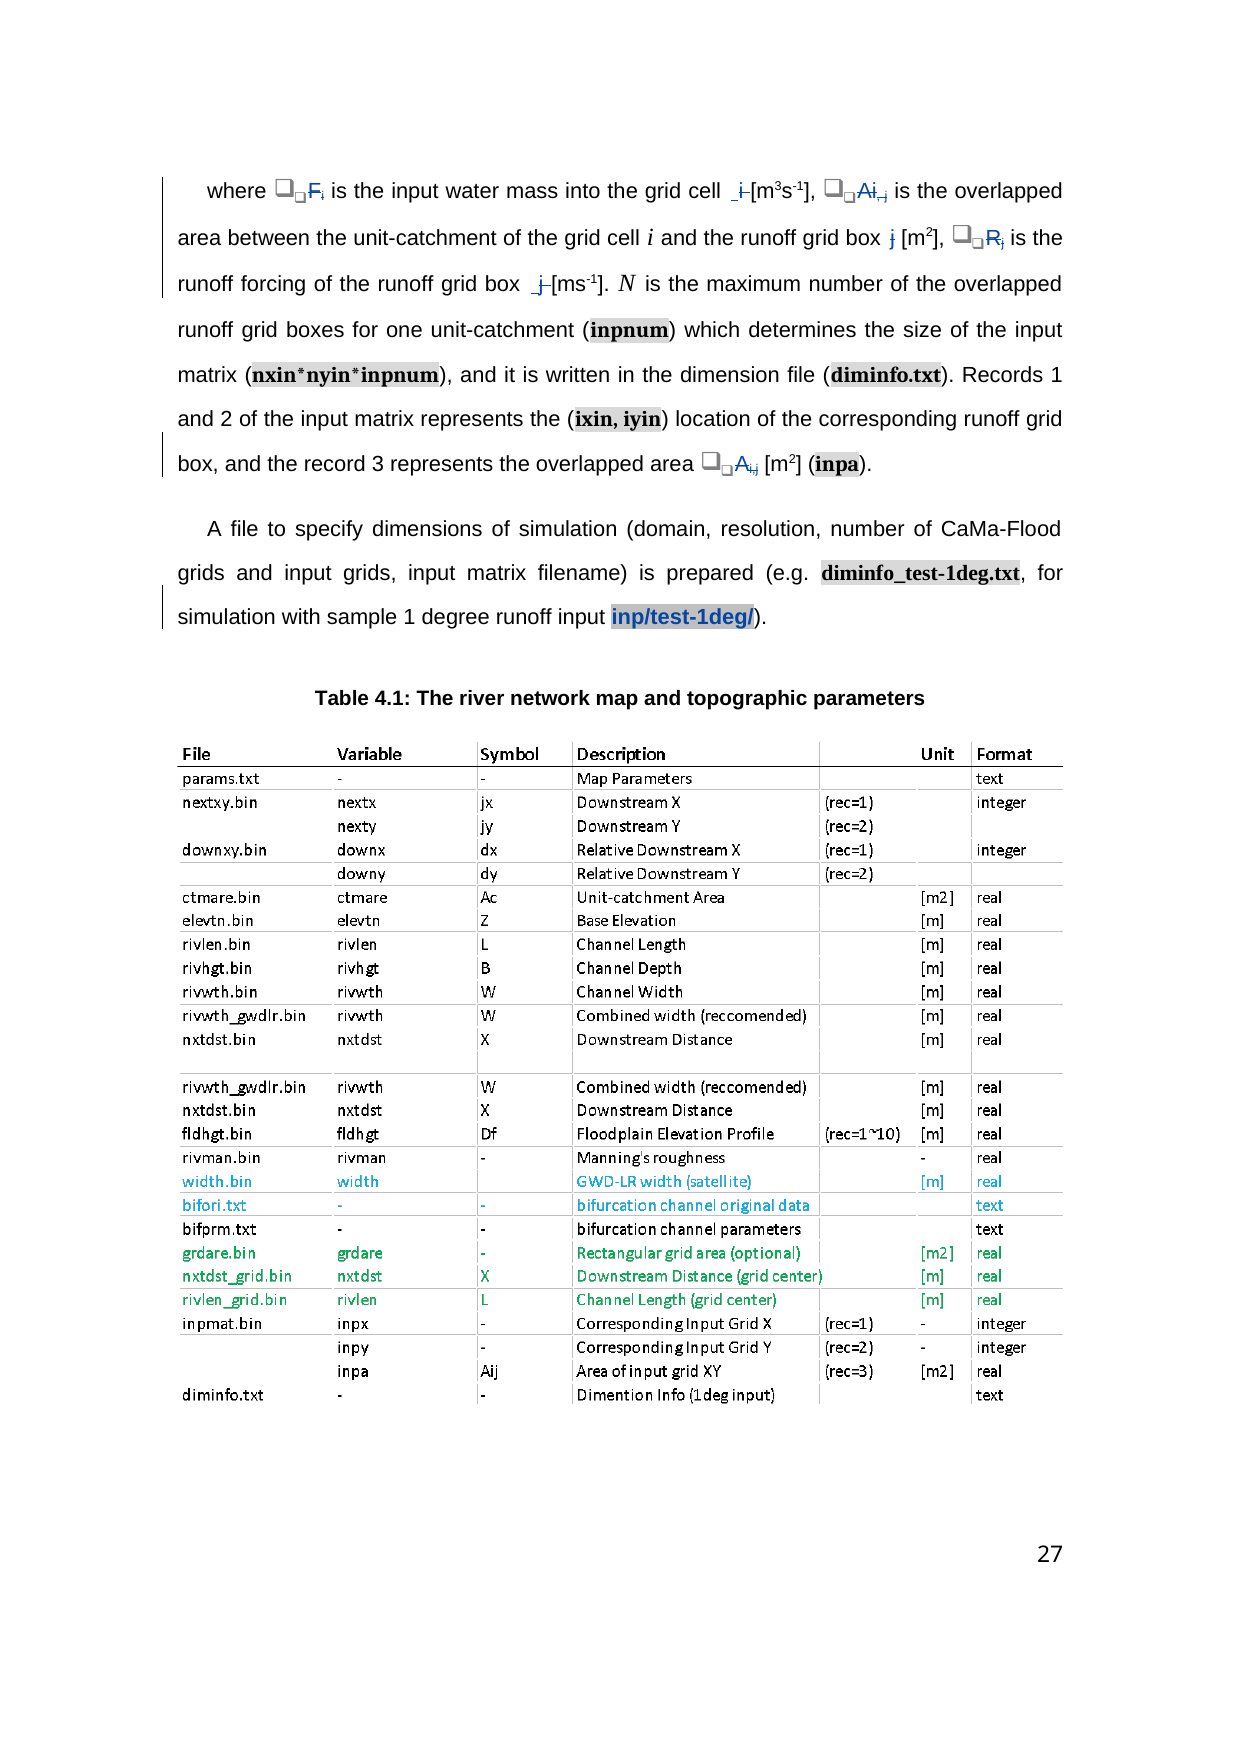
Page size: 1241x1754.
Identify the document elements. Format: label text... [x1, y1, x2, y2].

text A file to specify dimensions of simulation (domain, resolution, number of CaMa-Flood grids and input grids, input matrix filename) is prepared (e.g. diminfo_test-1deg.txt, for simulation with sample 1 degree runoff input inp/test-1deg/). [177, 516, 1063, 629]
picture [177, 740, 1063, 1404]
text Table 4.1: The river network map and topographic parameters [177, 685, 1063, 709]
text where is the input water mass into the grid cell [m3s-1], is the overlapped area between the unit-catchment of the grid cell and the runoff grid box [m2], is the runoff forcing of the runoff grid box [ms-1]. is the maximum number of the overlapped runoff grid boxes for one unit-catchment (inpnum) which determines the size of the input matrix (nxin*nyin*inpnum), and it is written in the dimension file (diminfo.txt). Records 1 and 2 of the input matrix represents the (ixin, iyin) location of the corresponding runoff grid box, and the record 3 represents the overlapped area [m2] (inpa). [177, 177, 1063, 477]
